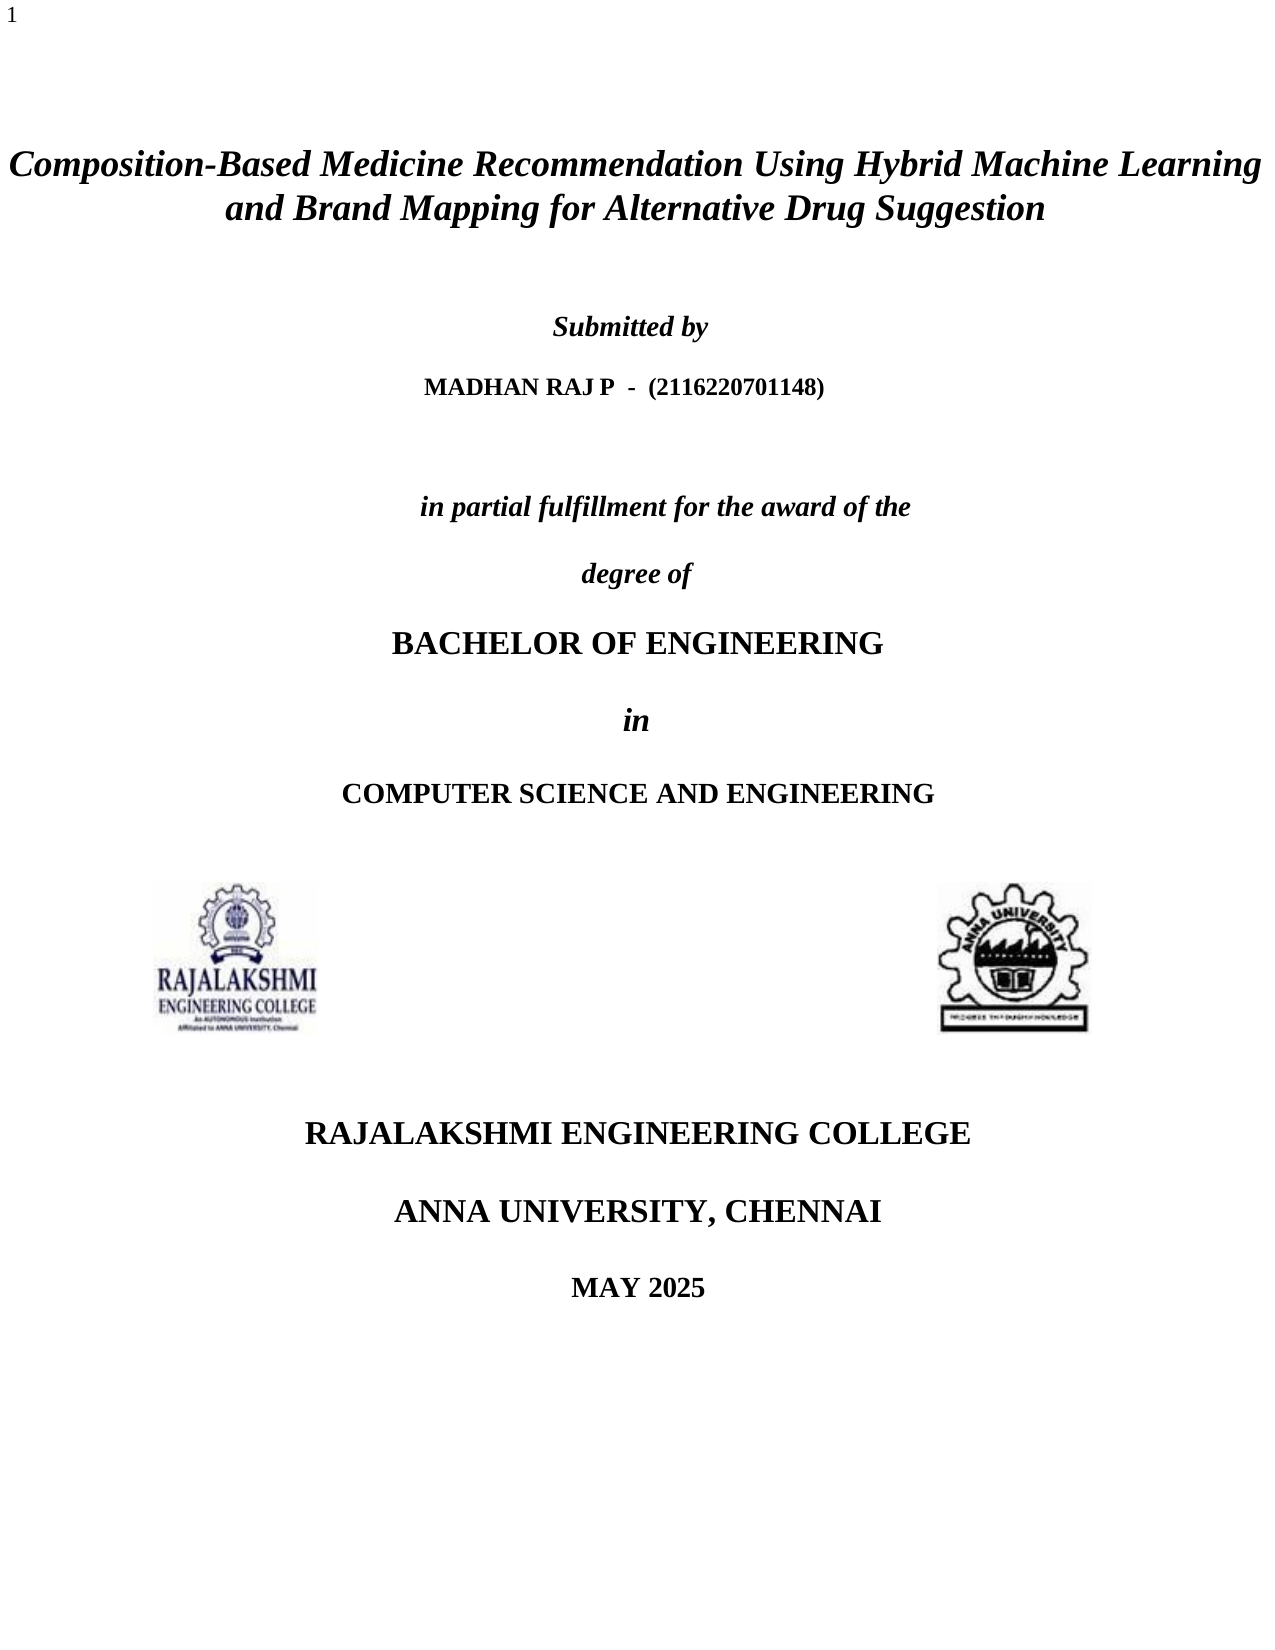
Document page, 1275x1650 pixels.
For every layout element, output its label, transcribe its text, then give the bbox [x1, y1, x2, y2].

text Composition-Based Medicine Recommendation Using Hybrid Machine Learning and Brand Mapping for Alternative Drug Suggestion [0, 142, 1275, 228]
picture [153, 882, 318, 1035]
text in partial fulfillment for the award of the [59, 489, 1275, 523]
subtitle COMPUTER SCIENCE AND ENGINEERING [261, 777, 1015, 810]
text Submitted by [261, 309, 1003, 343]
text BACHELOR OF ENGINEERING [261, 623, 1015, 661]
text degree of [261, 556, 1015, 590]
text in [261, 700, 1015, 738]
picture [936, 882, 1092, 1035]
text MADHAN RAJ P - (2116220701148) [218, 372, 1275, 401]
text RAJALAKSHMI ENGINEERING COLLEGE ANNA UNIVERSITY, CHENNAI [261, 1114, 1015, 1230]
subtitle MAY 2025 [261, 1270, 1015, 1304]
